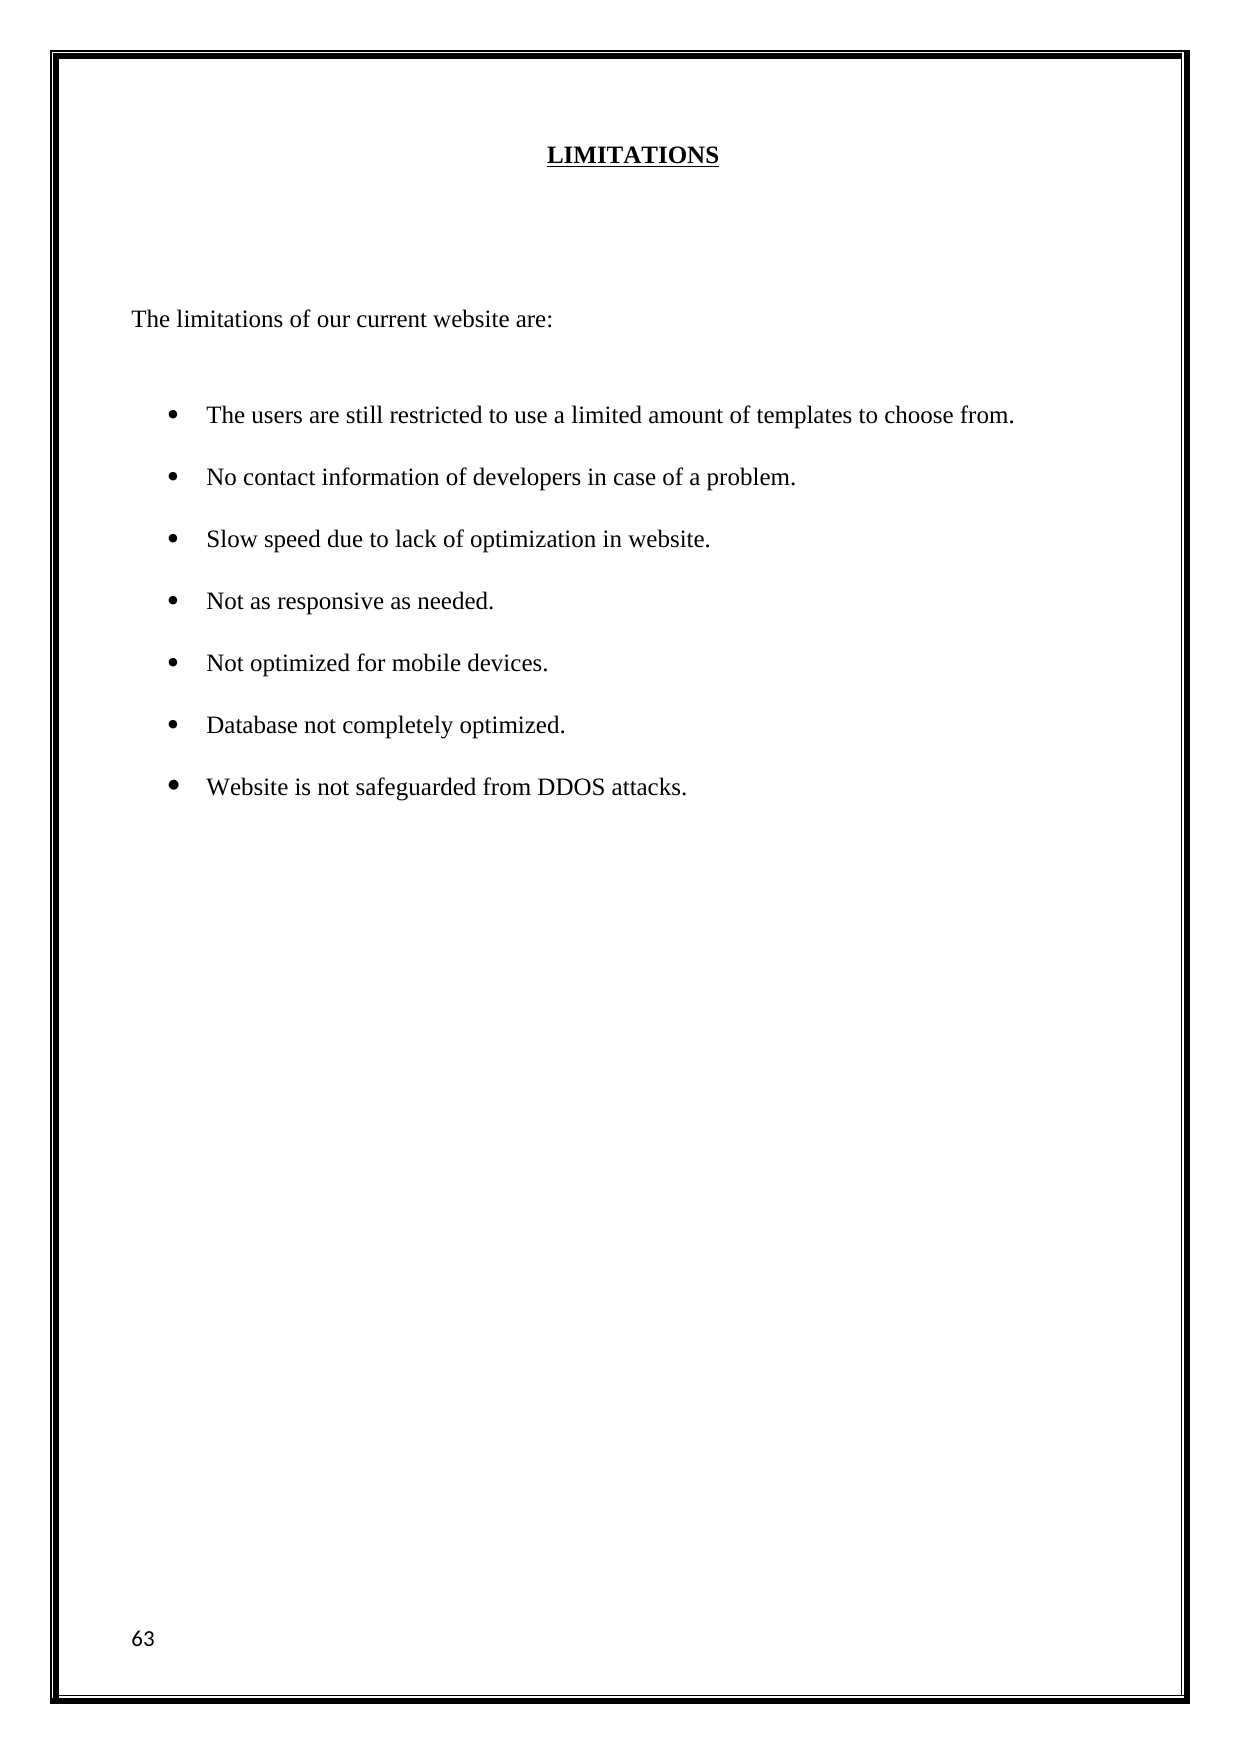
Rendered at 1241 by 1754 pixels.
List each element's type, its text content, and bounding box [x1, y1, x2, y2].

list Website is not safeguarded from DDOS attacks. [169, 772, 1134, 802]
list The users are still restricted to use a limited amount of templates to choose from. [169, 400, 1134, 428]
list Database not completely optimized. [169, 710, 1134, 739]
list Not optimized for mobile devices. [169, 648, 1134, 677]
list No contact information of developers in case of a problem. [169, 462, 1134, 491]
text The limitations of our current website are: [131, 304, 1134, 333]
list Slow speed due to lack of optimization in website. [169, 524, 1134, 553]
list Not as responsive as needed. [169, 586, 1134, 615]
text LIMITATIONS [131, 141, 1134, 169]
